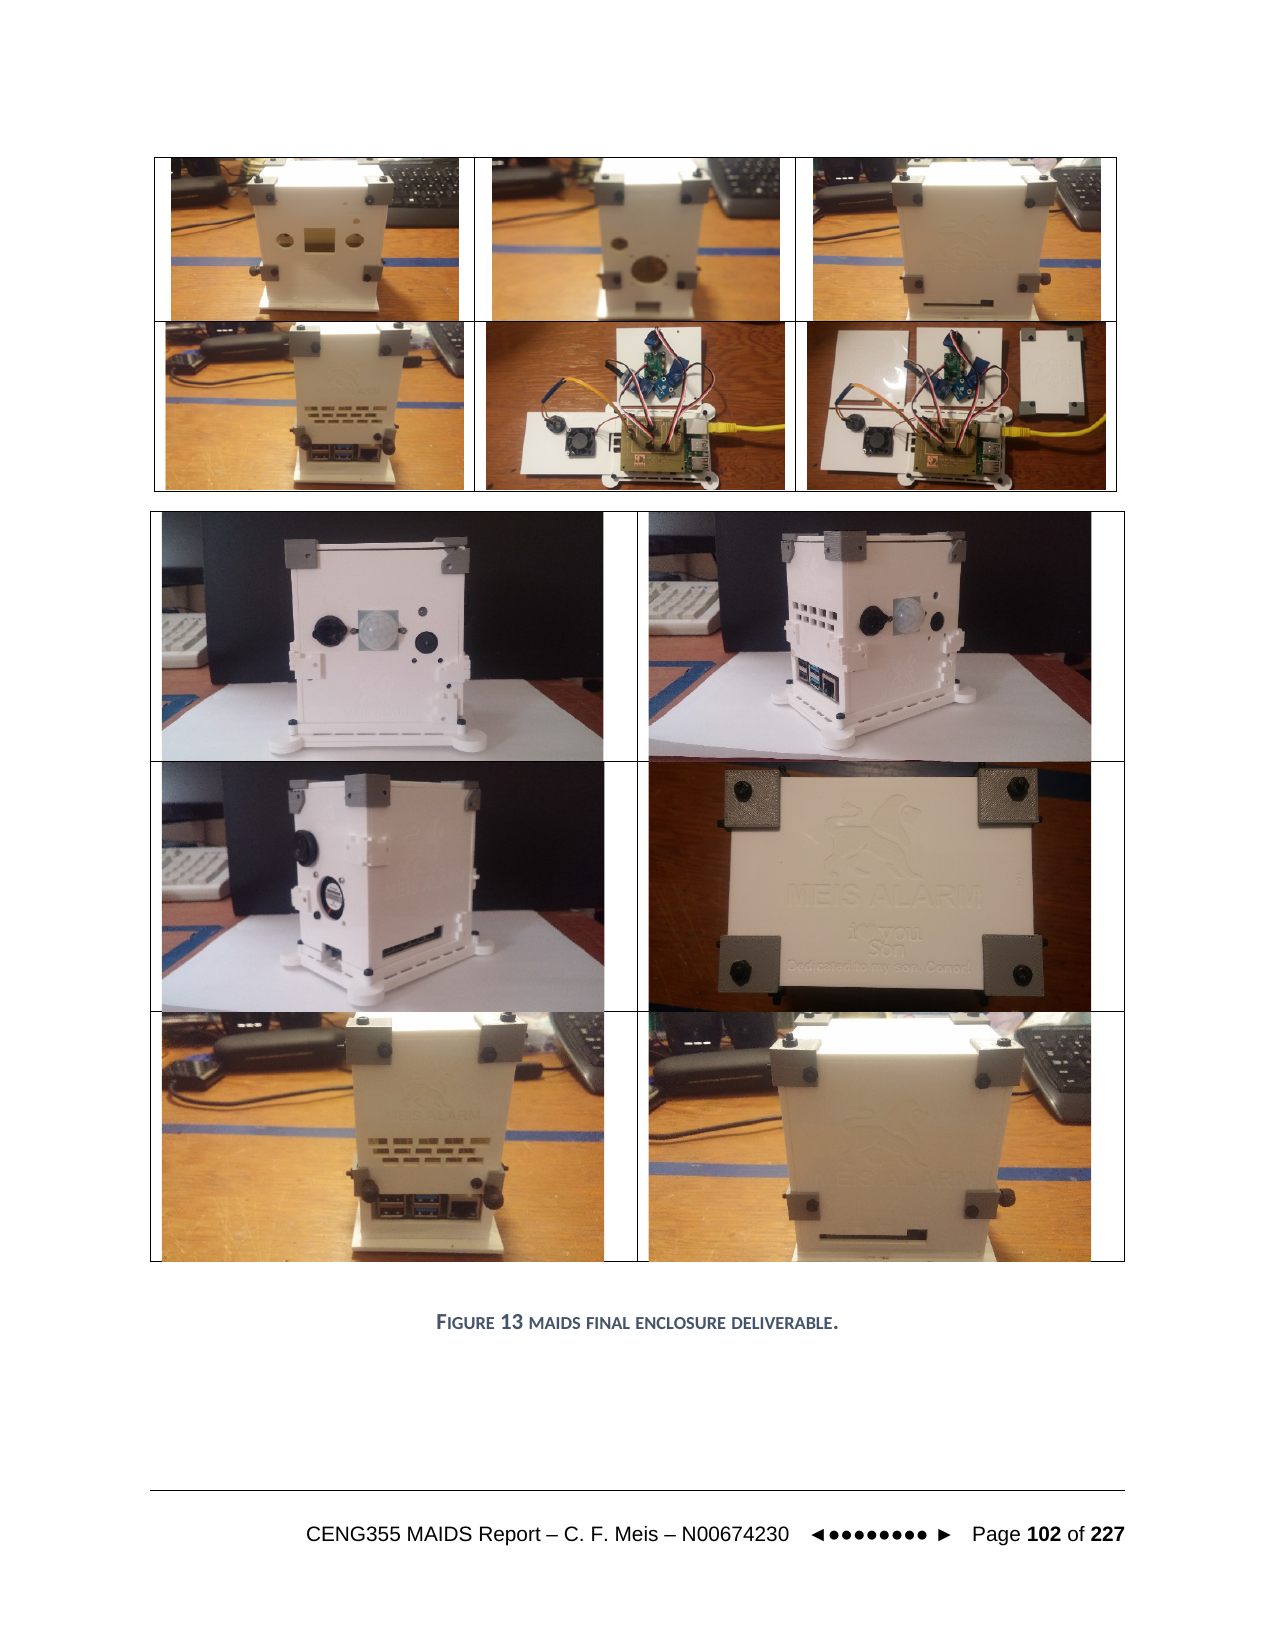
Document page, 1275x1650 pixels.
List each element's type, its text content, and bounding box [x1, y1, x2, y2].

picture [150, 150, 1122, 493]
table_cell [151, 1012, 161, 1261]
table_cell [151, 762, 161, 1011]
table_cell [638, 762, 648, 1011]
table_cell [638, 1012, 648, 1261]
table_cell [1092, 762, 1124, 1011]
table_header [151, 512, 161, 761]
picture [161, 512, 604, 761]
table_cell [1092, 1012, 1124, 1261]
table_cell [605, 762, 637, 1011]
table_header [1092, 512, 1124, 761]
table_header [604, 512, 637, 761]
picture [648, 512, 1092, 1262]
picture [161, 762, 605, 1262]
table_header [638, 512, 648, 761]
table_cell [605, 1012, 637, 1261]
